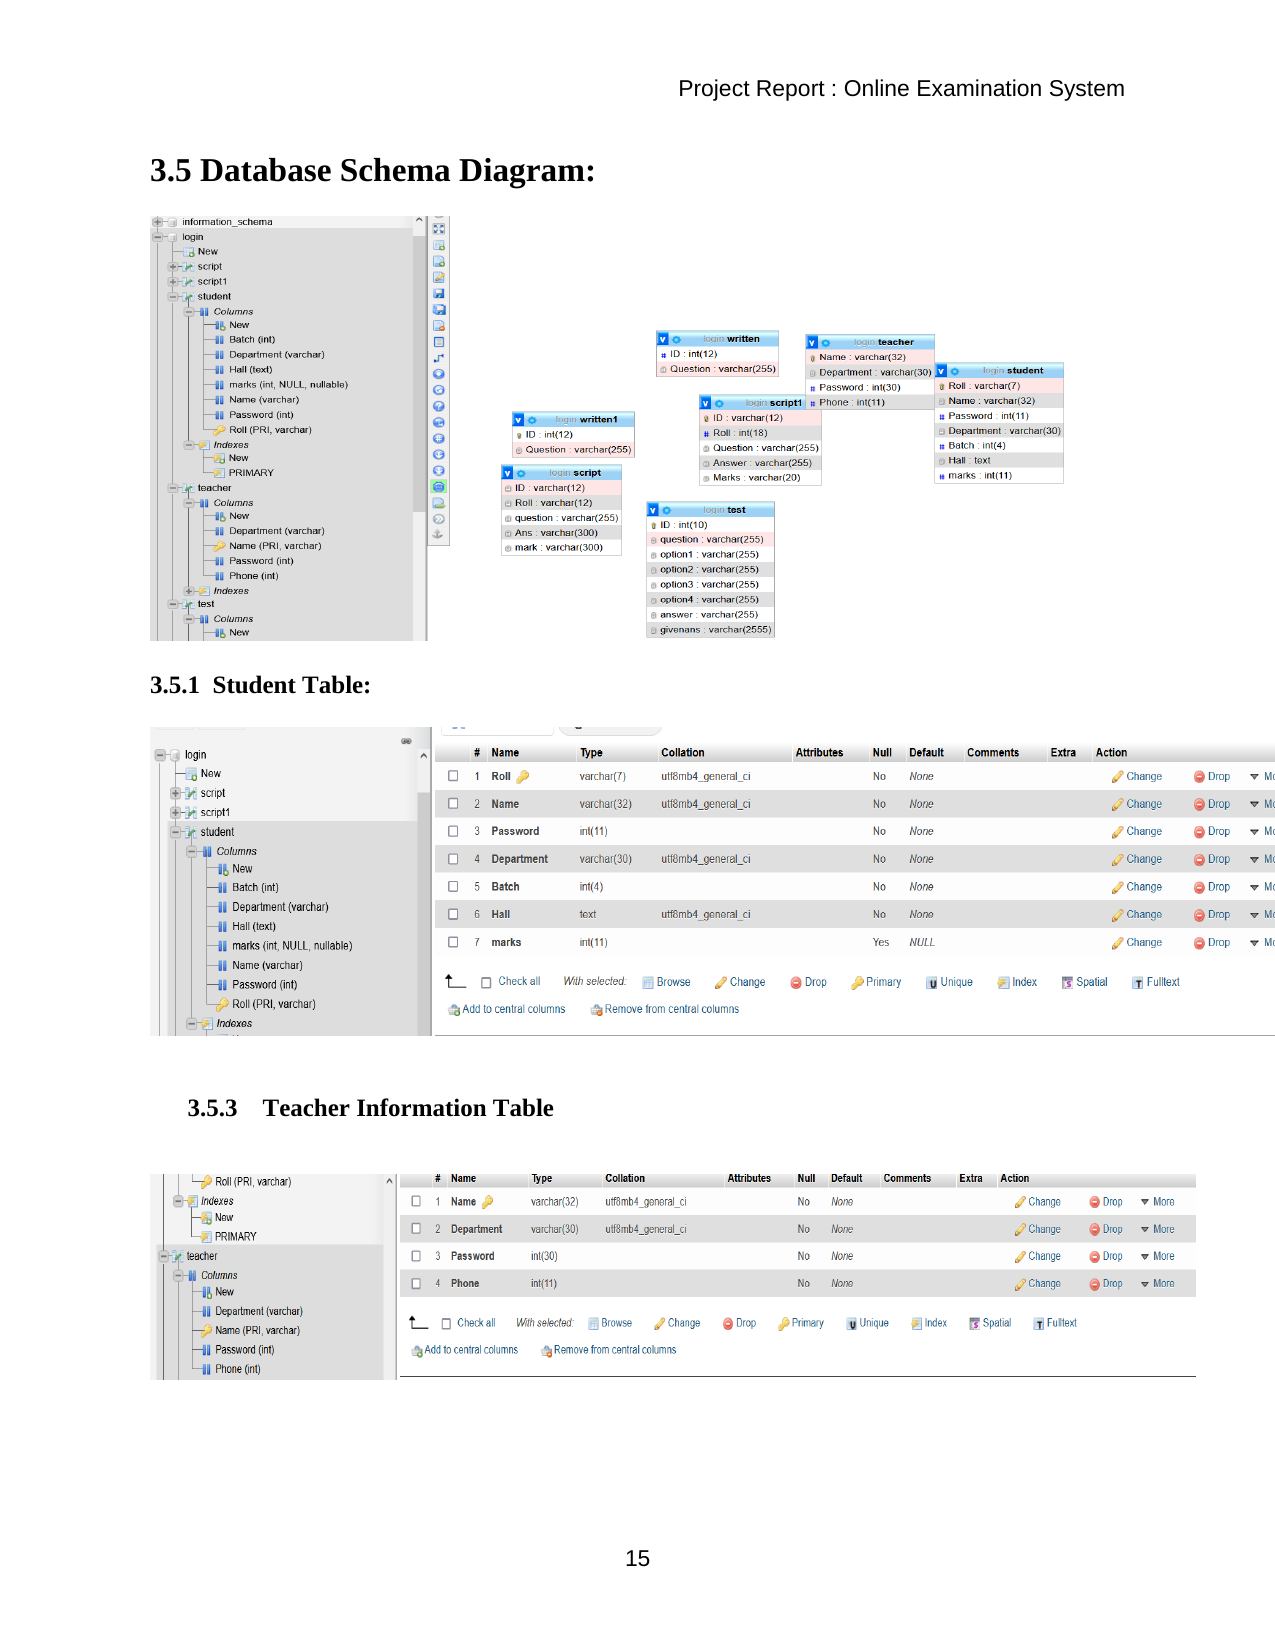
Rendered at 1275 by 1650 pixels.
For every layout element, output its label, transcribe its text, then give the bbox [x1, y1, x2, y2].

text 3.5 Database Schema Diagram: [150, 150, 1125, 188]
text 3.5.1 Student Table: [150, 670, 1125, 698]
list Teacher Information Table [187, 1093, 1125, 1122]
picture [150, 216, 1264, 641]
picture [150, 1174, 1196, 1380]
picture [150, 727, 1275, 1036]
